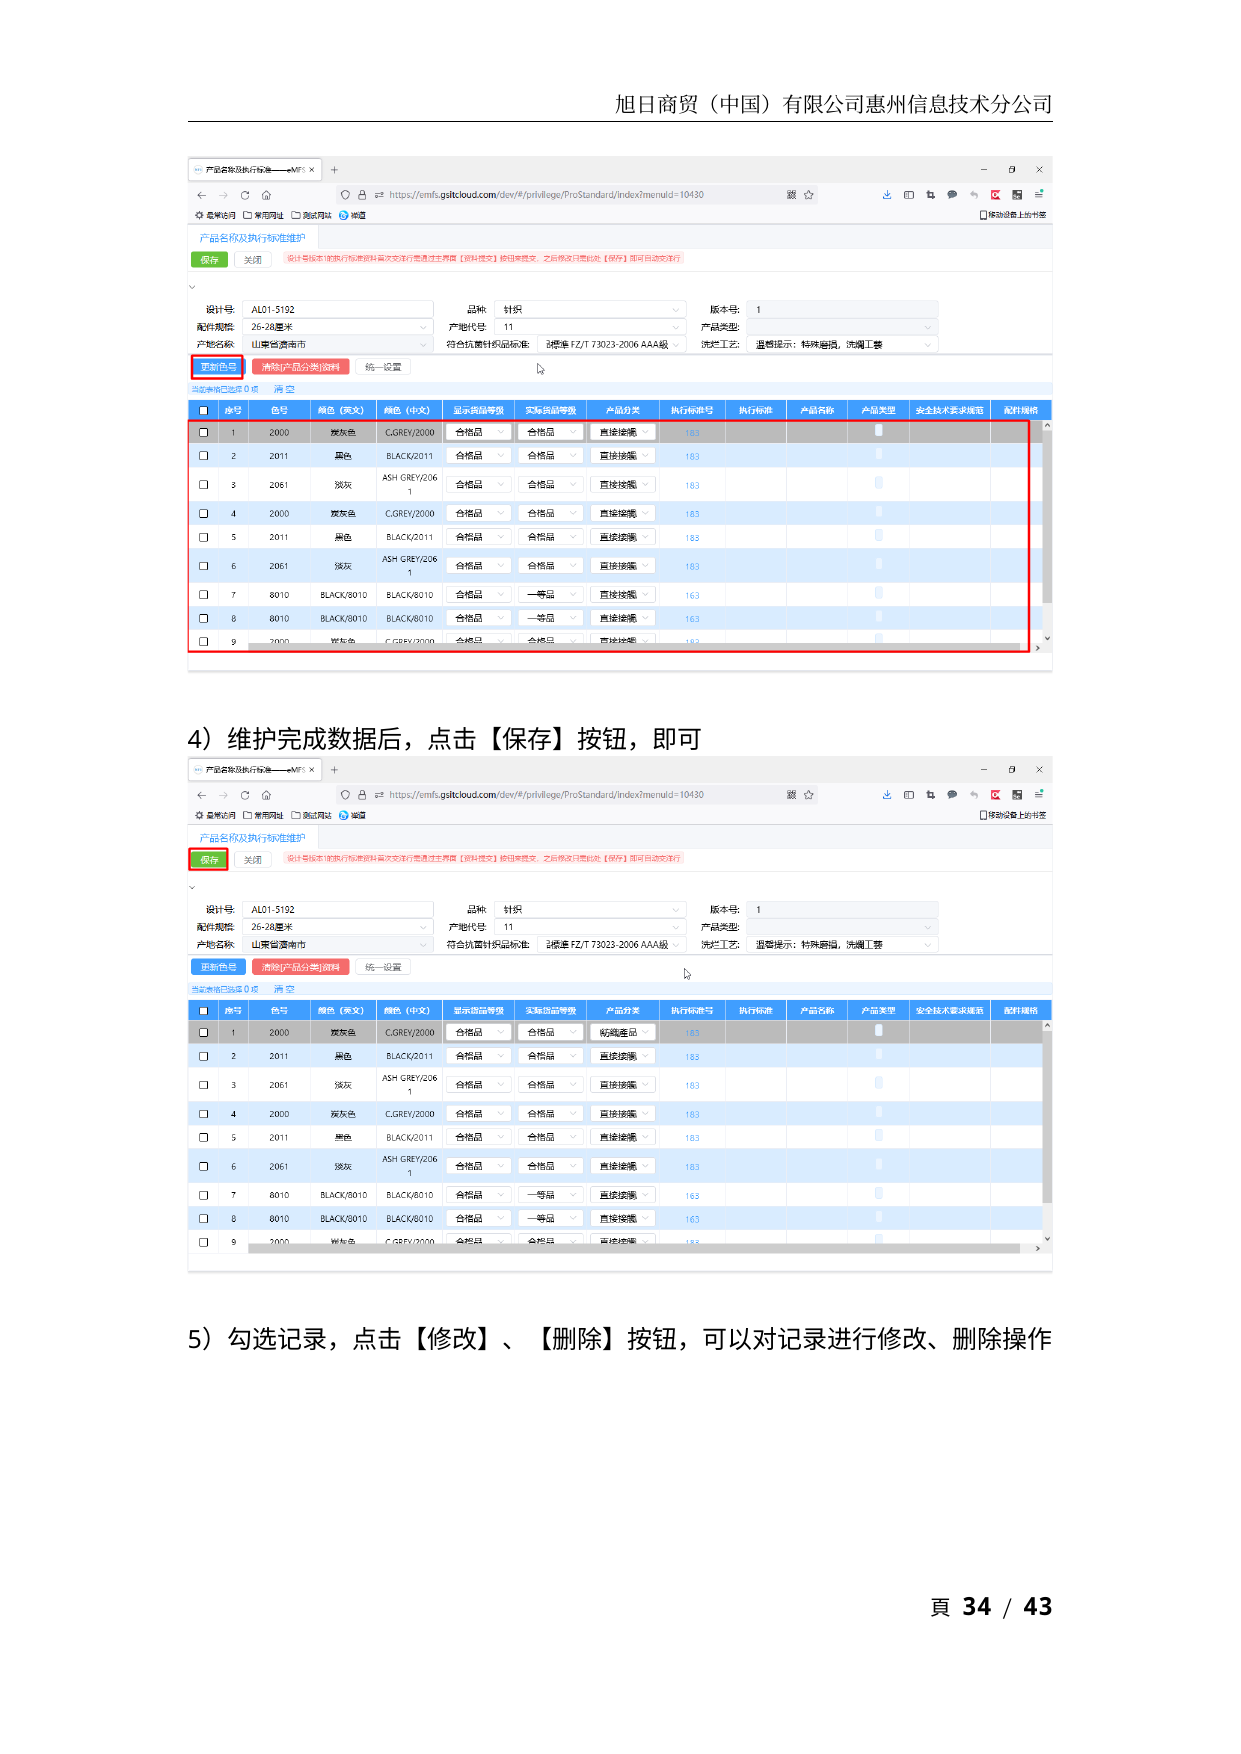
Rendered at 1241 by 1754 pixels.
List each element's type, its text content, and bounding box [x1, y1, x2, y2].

picture [187, 156, 1053, 677]
text 5）勾选记录，点击【修改】、【删除】按钮，可以对记录进行修改、删除操作 [187, 1319, 1053, 1357]
text 4）维护完成数据后，点击【保存】按钮，即可 [187, 719, 1053, 756]
picture [187, 756, 1053, 1278]
